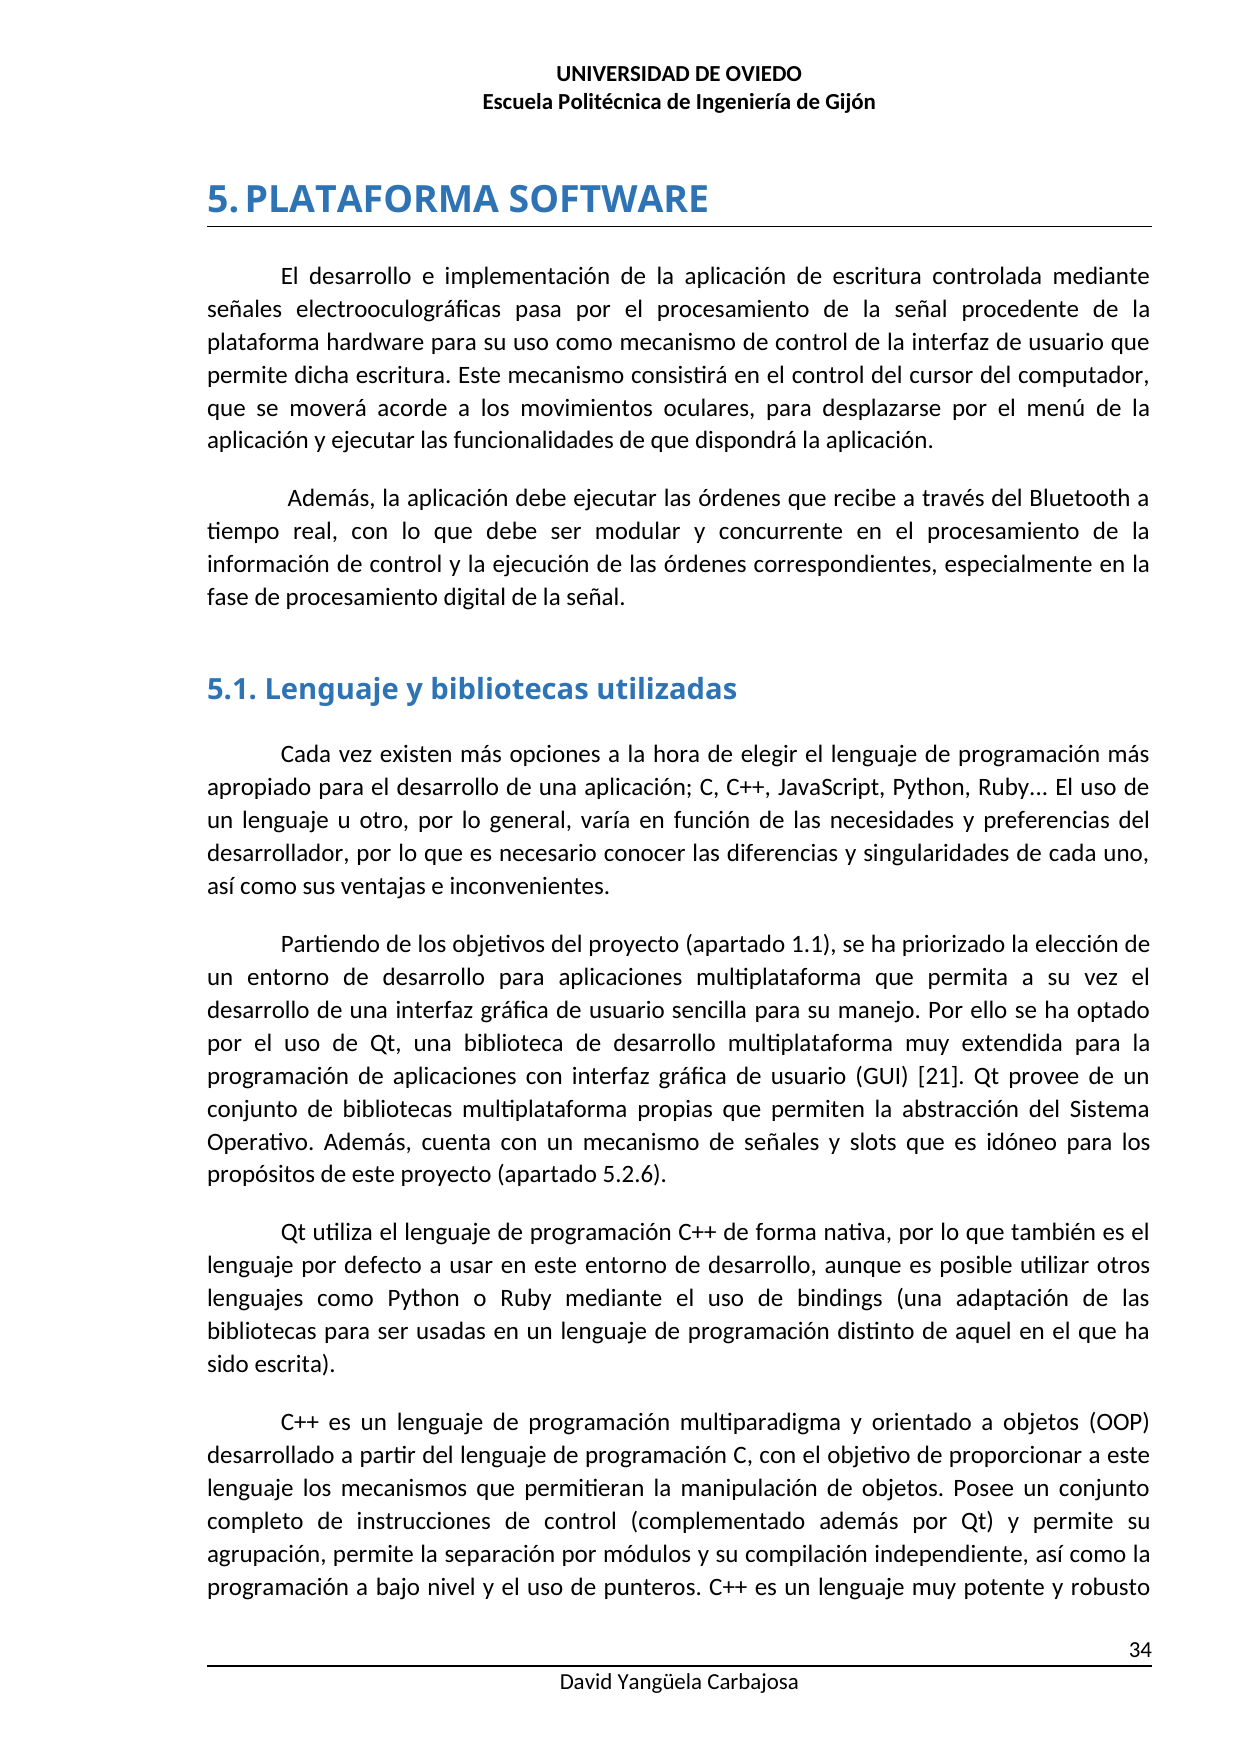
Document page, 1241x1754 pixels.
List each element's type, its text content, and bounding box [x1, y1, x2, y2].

text El desarrollo e implementación de la aplicación de escritura controlada mediante señales electrooculográficas pasa por el procesamiento de la señal procedente de la plataforma hardware para su uso como mecanismo de control de la interfaz de usuario que permite dicha escritura. Este mecanismo consistirá en el control del cursor del computador, que se moverá acorde a los movimientos oculares, para desplazarse por el menú de la aplicación y ejecutar las funcionalidades de que dispondrá la aplicación. [207, 260, 1152, 455]
subtitle 5.1. Lenguaje y bibliotecas utilizadas [207, 668, 1152, 708]
subtitle PLATAFORMA SOFTWARE [207, 173, 1152, 226]
text Partiendo de los objetivos del proyecto (apartado 1.1), se ha priorizado la elección de un entorno de desarrollo para aplicaciones multiplataforma que permita a su vez el desarrollo de una interfaz gráfica de usuario sencilla para su manejo. Por ello se ha optado por el uso de Qt, una biblioteca de desarrollo multiplataforma muy extendida para la programación de aplicaciones con interfaz gráfica de usuario (GUI) [21]. Qt provee de un conjunto de bibliotecas multiplataforma propias que permiten la abstracción del Sistema Operativo. Además, cuenta con un mecanismo de señales y slots que es idóneo para los propósitos de este proyecto (apartado 5.2.6). [207, 928, 1152, 1189]
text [207, 1406, 1152, 1601]
text Además, la aplicación debe ejecutar las órdenes que recibe a través del Bluetooth a tiempo real, con lo que debe ser modular y concurrente en el procesamiento de la información de control y la ejecución de las órdenes correspondientes, especialmente en la fase de procesamiento digital de la señal. [207, 482, 1152, 612]
text Qt utiliza el lenguaje de programación C++ de forma nativa, por lo que también es el lenguaje por defecto a usar en este entorno de desarrollo, aunque es posible utilizar otros lenguajes como Python o Ruby mediante el uso de bindings (una adaptación de las bibliotecas para ser usadas en un lenguaje de programación distinto de aquel en el que ha sido escrita). [207, 1216, 1152, 1379]
text Cada vez existen más opciones a la hora de elegir el lenguaje de programación más apropiado para el desarrollo de una aplicación; C, C++, JavaScript, Python, Ruby... El uso de un lenguaje u otro, por lo general, varía en función de las necesidades y preferencias del desarrollador, por lo que es necesario conocer las diferencias y singularidades de cada uno, así como sus ventajas e inconvenientes. [207, 738, 1152, 901]
